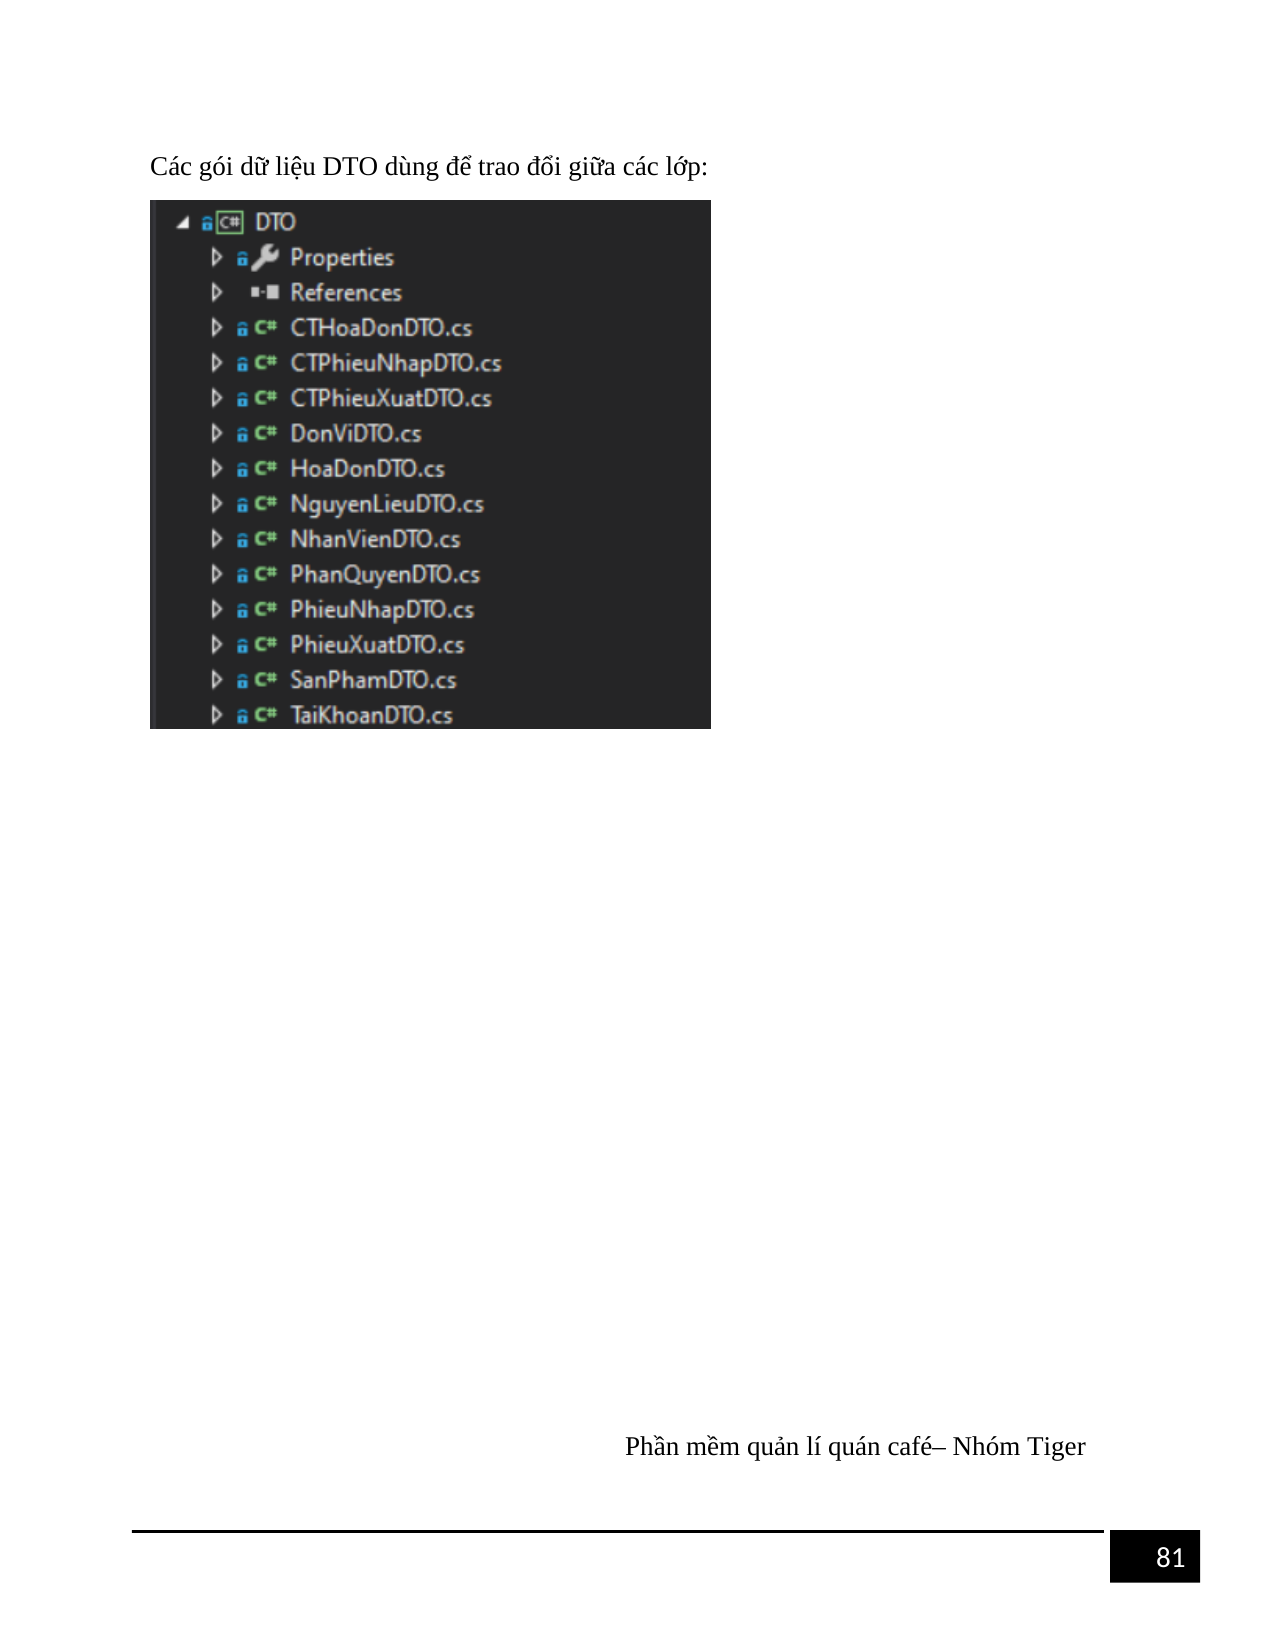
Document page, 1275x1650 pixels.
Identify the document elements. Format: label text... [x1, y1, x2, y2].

picture [150, 200, 711, 729]
text Các gói dữ liệu DTO dùng để trao đổi giữa các lớp: [150, 150, 1125, 181]
